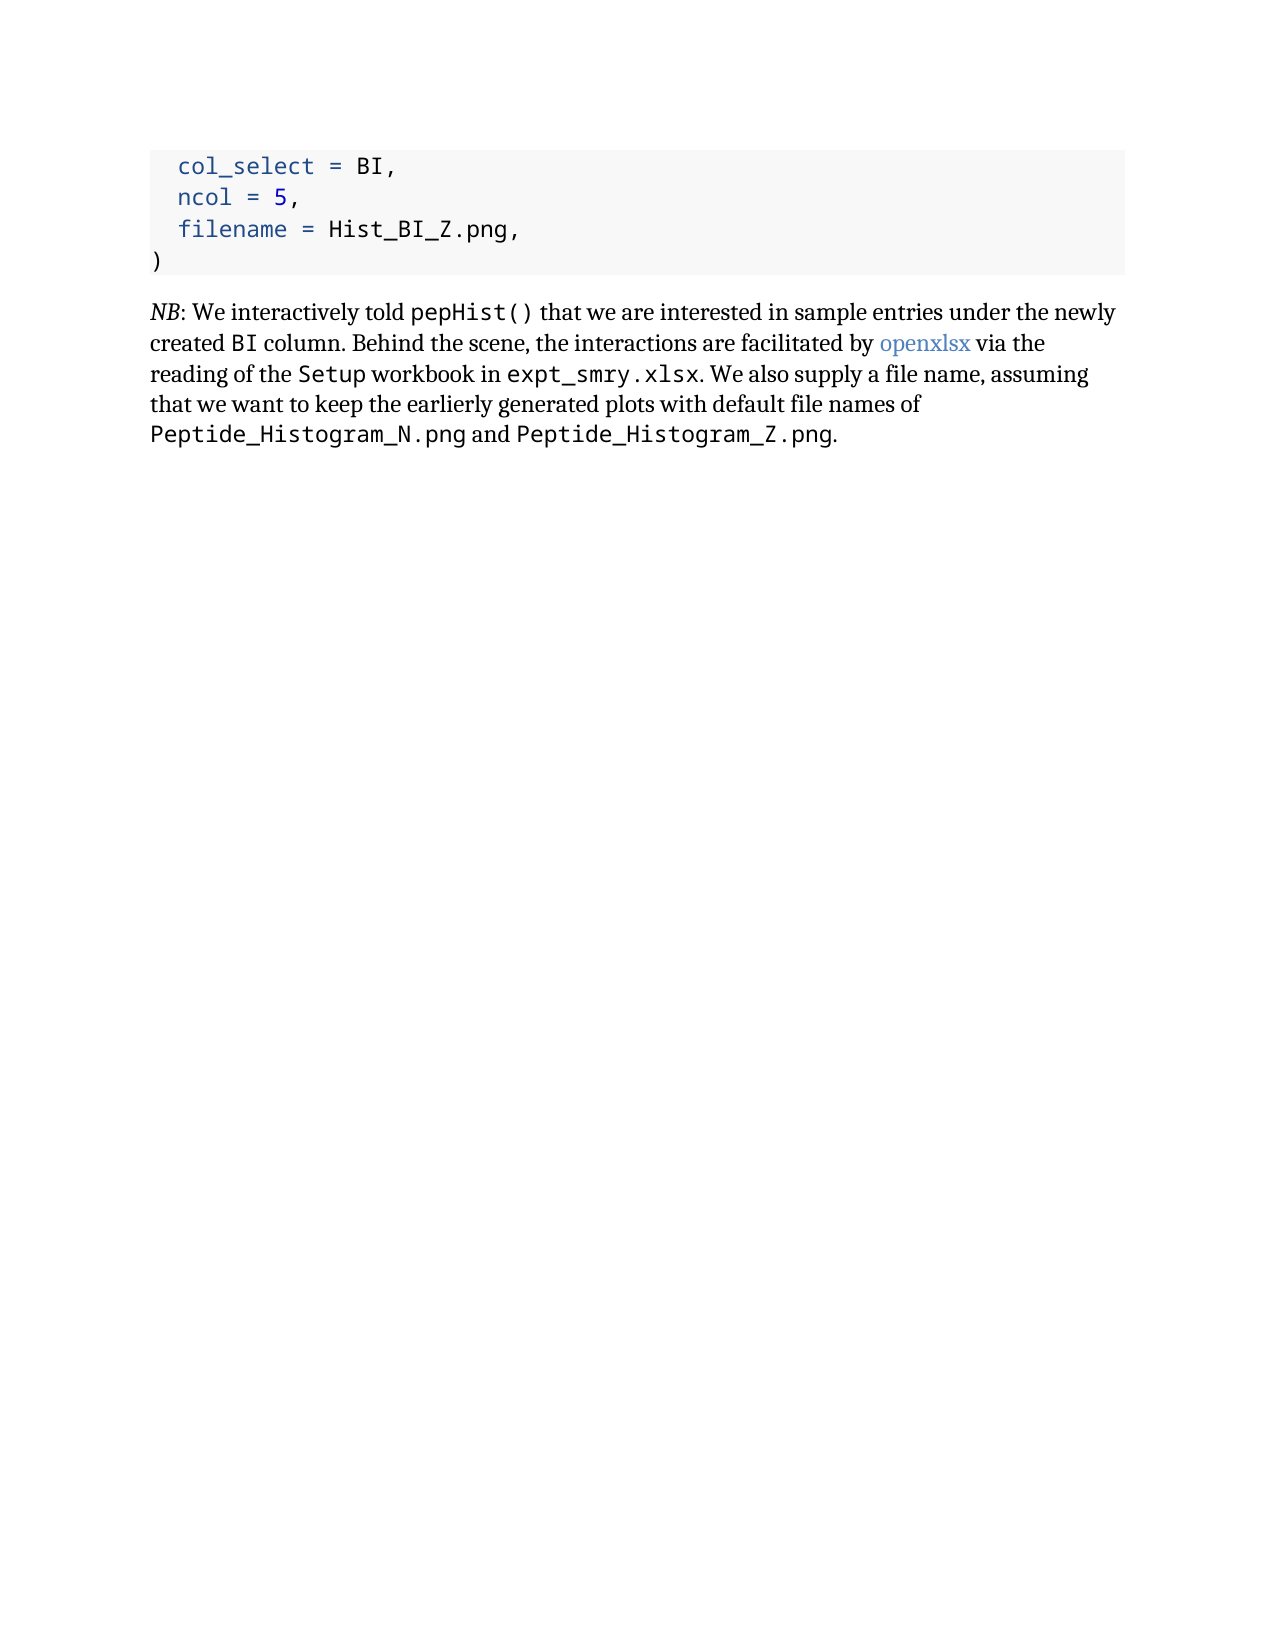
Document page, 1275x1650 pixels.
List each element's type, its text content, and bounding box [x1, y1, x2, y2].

text NB: We interactively told pepHist() that we are interested in sample entries under the newly created BI column. Behind the scene, the interactions are facilitated by openxlsx via the reading of the Setup workbook in expt_smry.xlsx. We also supply a file name, assuming that we want to keep the earlierly generated plots with default file names of Peptide_Histogram_N.png and Peptide_Histogram_Z.png. [150, 296, 1125, 449]
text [150, 150, 1125, 275]
